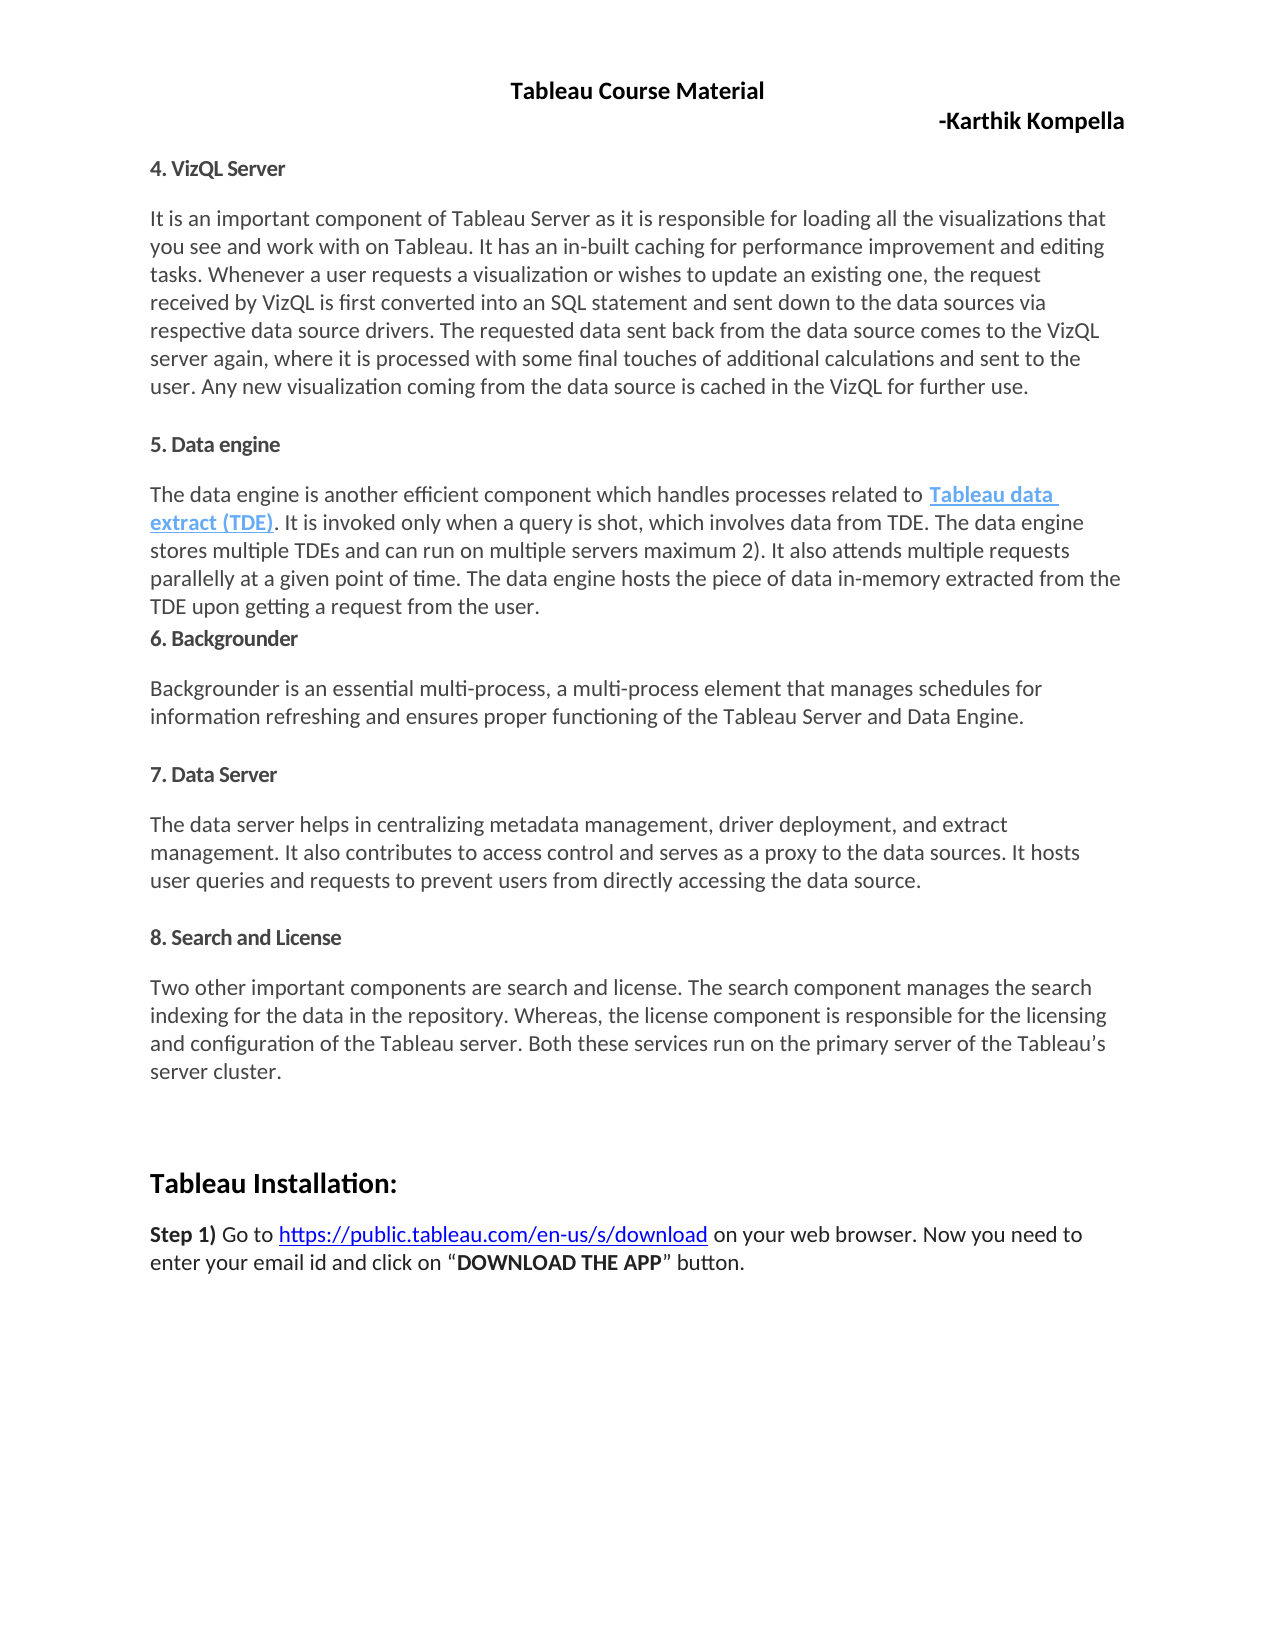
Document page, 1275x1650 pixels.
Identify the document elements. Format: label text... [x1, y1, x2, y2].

subtitle 6. Backgrounder [150, 620, 1125, 652]
subtitle 7. Data Server [150, 755, 1125, 788]
text The data engine is another efficient component which handles processes related to Tableau data extract (TDE). It is invoked only when a query is shot, which involves data from TDE. The data engine stores multiple TDEs and can run on multiple servers maximum 2). It also attends multiple requests parallelly at a given point of time. The data engine hosts the piece of data in-memory extracted from the TDE upon getting a request from the user. [150, 480, 1125, 620]
subtitle 5. Data engine [150, 426, 1125, 458]
text Step 1) Go to https://public.tableau.com/en-us/s/download on your web browser. Now you need to enter your email id and click on “DOWNLOAD THE APP” button. [150, 1221, 1125, 1277]
text Tableau Installation: [150, 1165, 1125, 1201]
text Two other important components are search and license. The search component manages the search indexing for the data in the repository. Whereas, the license component is responsible for the licensing and configuration of the Tableau server. Both these services run on the primary server of the Tableau’s server cluster. [150, 973, 1125, 1085]
text It is an important component of Tableau Server as it is responsible for loading all the visualizations that you see and work with on Tableau. It has an in-built caching for performance improvement and editing tasks. Whenever a user requests a visualization or wishes to update an existing one, the request received by VizQL is first converted into an SQL statement and sent down to the data sources via respective data source drivers. The requested data sent back from the data source comes to the VizQL server again, where it is processed with some final touches of additional calculations and sent to the user. Any new visualization coming from the data source is cached in the VizQL for further use. [150, 204, 1125, 401]
subtitle 4. VizQL Server [150, 150, 1125, 182]
text Backgrounder is an essential multi-process, a multi-process element that manages schedules for information refreshing and ensures proper functioning of the Tableau Server and Data Engine. [150, 674, 1125, 730]
text The data server helps in centralizing metadata management, driver deployment, and extract management. It also contributes to access control and serves as a proxy to the data sources. It hosts user queries and requests to prevent users from directly accessing the data source. [150, 810, 1125, 894]
subtitle 8. Search and License [150, 919, 1125, 951]
